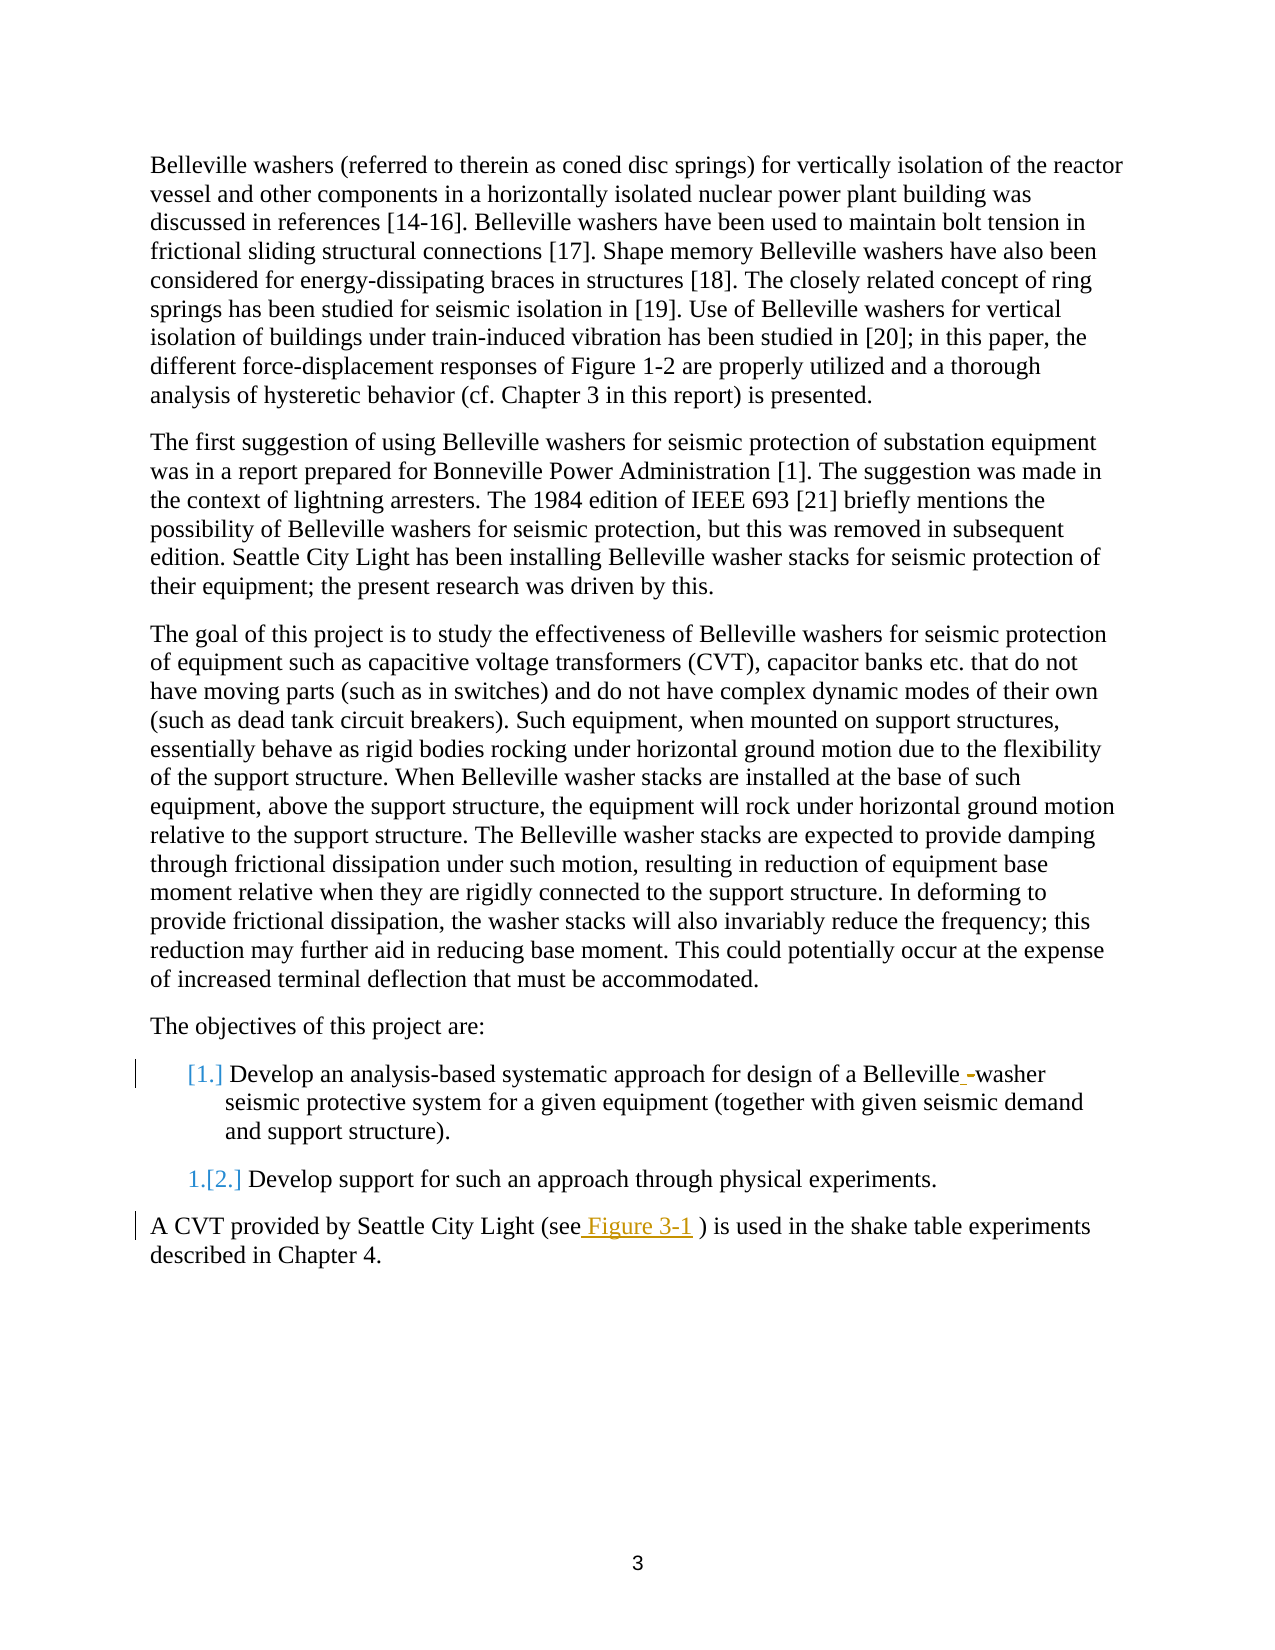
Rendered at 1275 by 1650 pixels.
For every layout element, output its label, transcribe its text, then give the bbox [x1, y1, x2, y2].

text The goal of this project is to study the effectiveness of Belleville washers for seismic protection of equipment such as capacitive voltage transformers (CVT), capacitor banks etc. that do not have moving parts (such as in switches) and do not have complex dynamic modes of their own (such as dead tank circuit breakers). Such equipment, when mounted on support structures, essentially behave as rigid bodies rocking under horizontal ground motion due to the flexibility of the support structure. When Belleville washer stacks are installed at the base of such equipment, above the support structure, the equipment will rock under horizontal ground motion relative to the support structure. The Belleville washer stacks are expected to provide damping through frictional dissipation under such motion, resulting in reduction of equipment base moment relative when they are rigidly connected to the support structure. In deforming to provide frictional dissipation, the washer stacks will also invariably reduce the frequency; this reduction may further aid in reducing base moment. This could potentially occur at the expense of increased terminal deflection that must be accommodated. [150, 619, 1125, 992]
list Develop an analysis-based systematic approach for design of a Bellevillewasher seismic protective system for a given equipment (together with given seismic demand and support structure). [187, 1059, 1125, 1145]
list Develop support for such an approach through physical experiments. [187, 1164, 1125, 1192]
text A CVT provided by Seattle City Light (see ) is used in the shake table experiments described in Chapter 4. [150, 1211, 1125, 1269]
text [150, 150, 1125, 409]
text The objectives of this project are: [150, 1011, 1125, 1040]
text The first suggestion of using Belleville washers for seismic protection of substation equipment was in a report prepared for Bonneville Power Administration [1]. The suggestion was made in the context of lightning arresters. The 1984 edition of IEEE 693 [21] briefly mentions the possibility of Belleville washers for seismic protection, but this was removed in subsequent edition. Seattle City Light has been installing Belleville washer stacks for seismic protection of their equipment; the present research was driven by this. [150, 427, 1125, 600]
